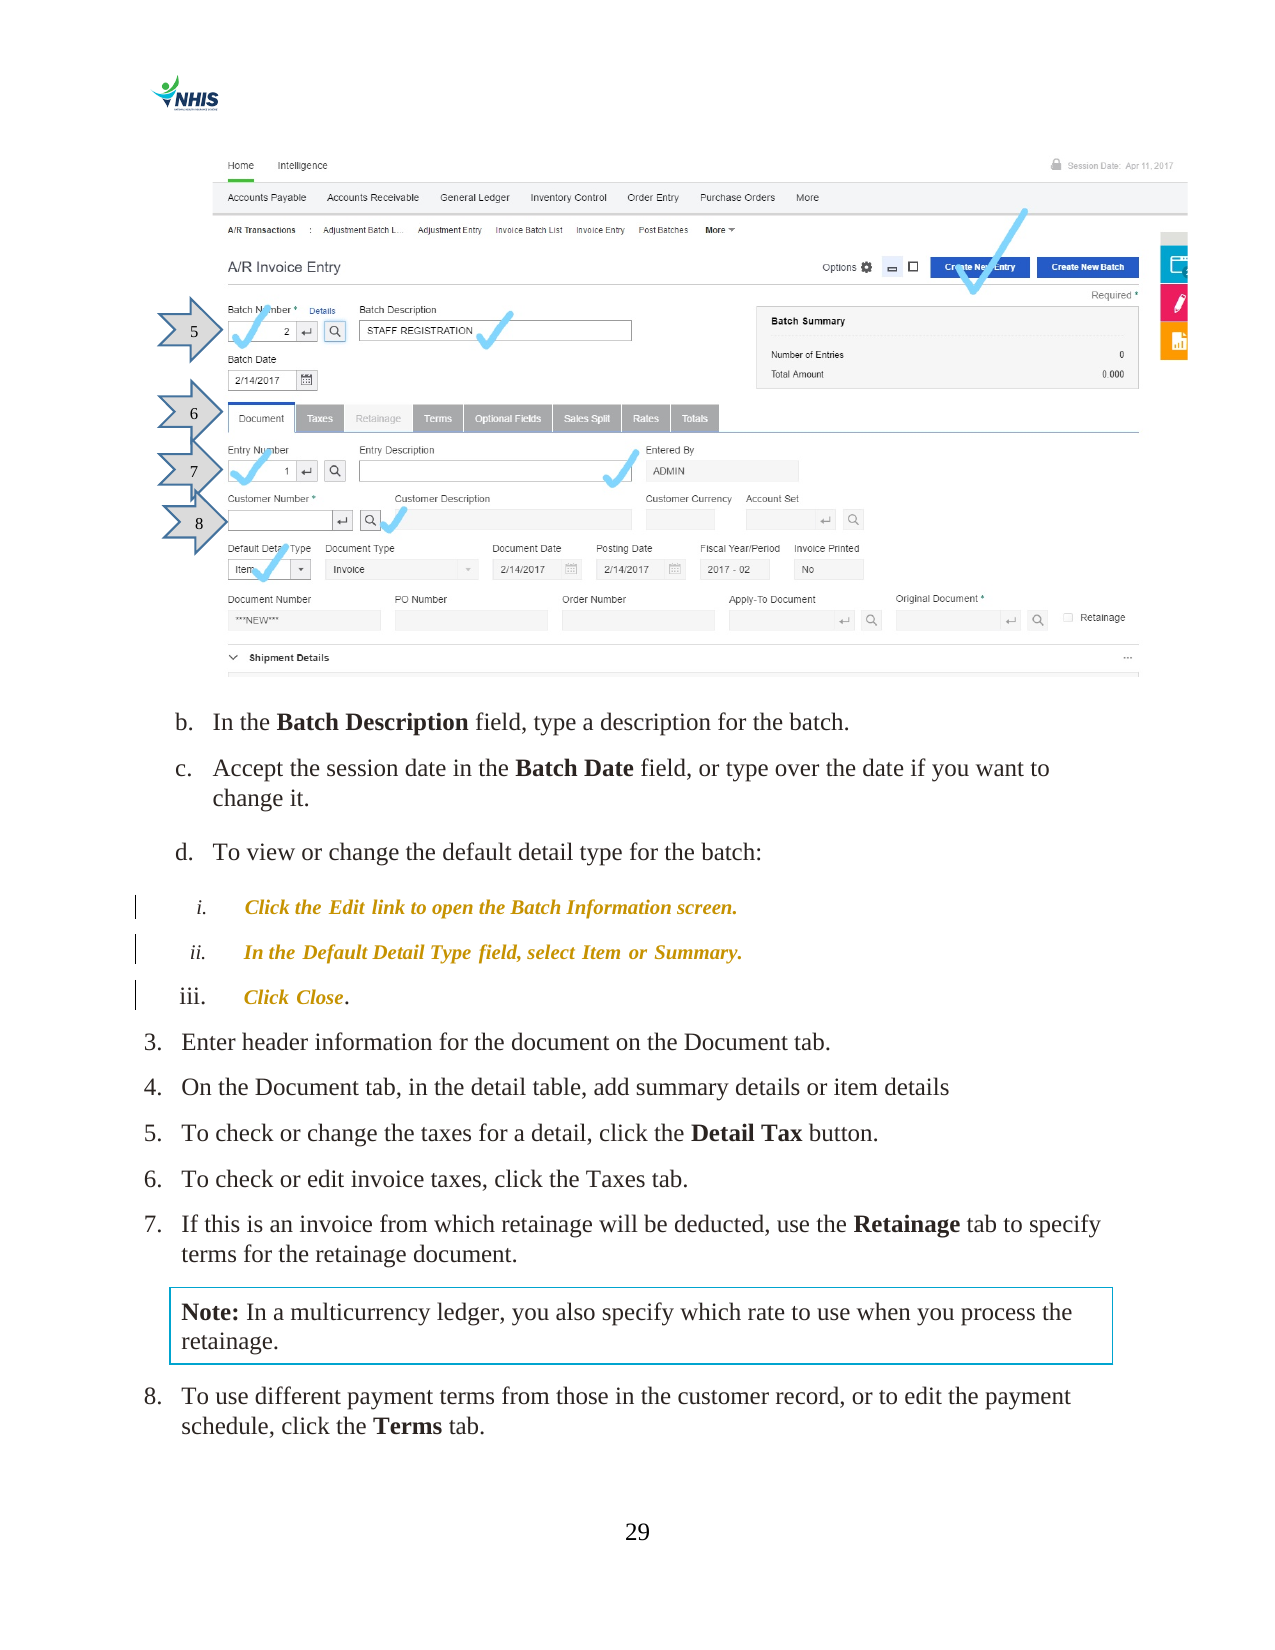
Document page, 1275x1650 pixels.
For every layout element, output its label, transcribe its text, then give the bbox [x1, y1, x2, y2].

list If this is an invoice from which retainage will be deducted, use the Retainage tab to specify terms for the retainage document. [144, 1208, 1102, 1268]
list To check or edit invoice taxes, click the Taxes tab. [144, 1162, 1102, 1192]
list Click the Edit link to open the Batch Information screen. [207, 894, 1054, 919]
list On the Document tab, in the detail table, add summary details or item details [144, 1071, 1102, 1101]
list Enter header information for the document on the Document tab. [144, 1026, 1102, 1056]
text Note: In a multicurrency ledger, you also specify which rate to use when you process the retainage. [171, 1288, 1112, 1363]
picture [212, 150, 1188, 677]
picture [150, 75, 222, 113]
list Accept the session date in the Batch Date field, or type over the date if you want to change it. [175, 752, 1078, 812]
list To use different payment terms from those in the customer record, or to edit the payment schedule, click the Terms tab. [144, 1380, 1102, 1440]
list In the Default Detail Type field, select Item or Summary. [206, 934, 1055, 964]
list To view or change the default detail type for the batch: [175, 837, 1078, 865]
list Click Close. [206, 980, 1055, 1010]
list To check or change the taxes for a detail, click the Detail Tax button. [144, 1117, 1102, 1147]
list In the Batch Description field, type a description for the batch. [175, 706, 1078, 736]
picture [1171, 256, 1188, 273]
